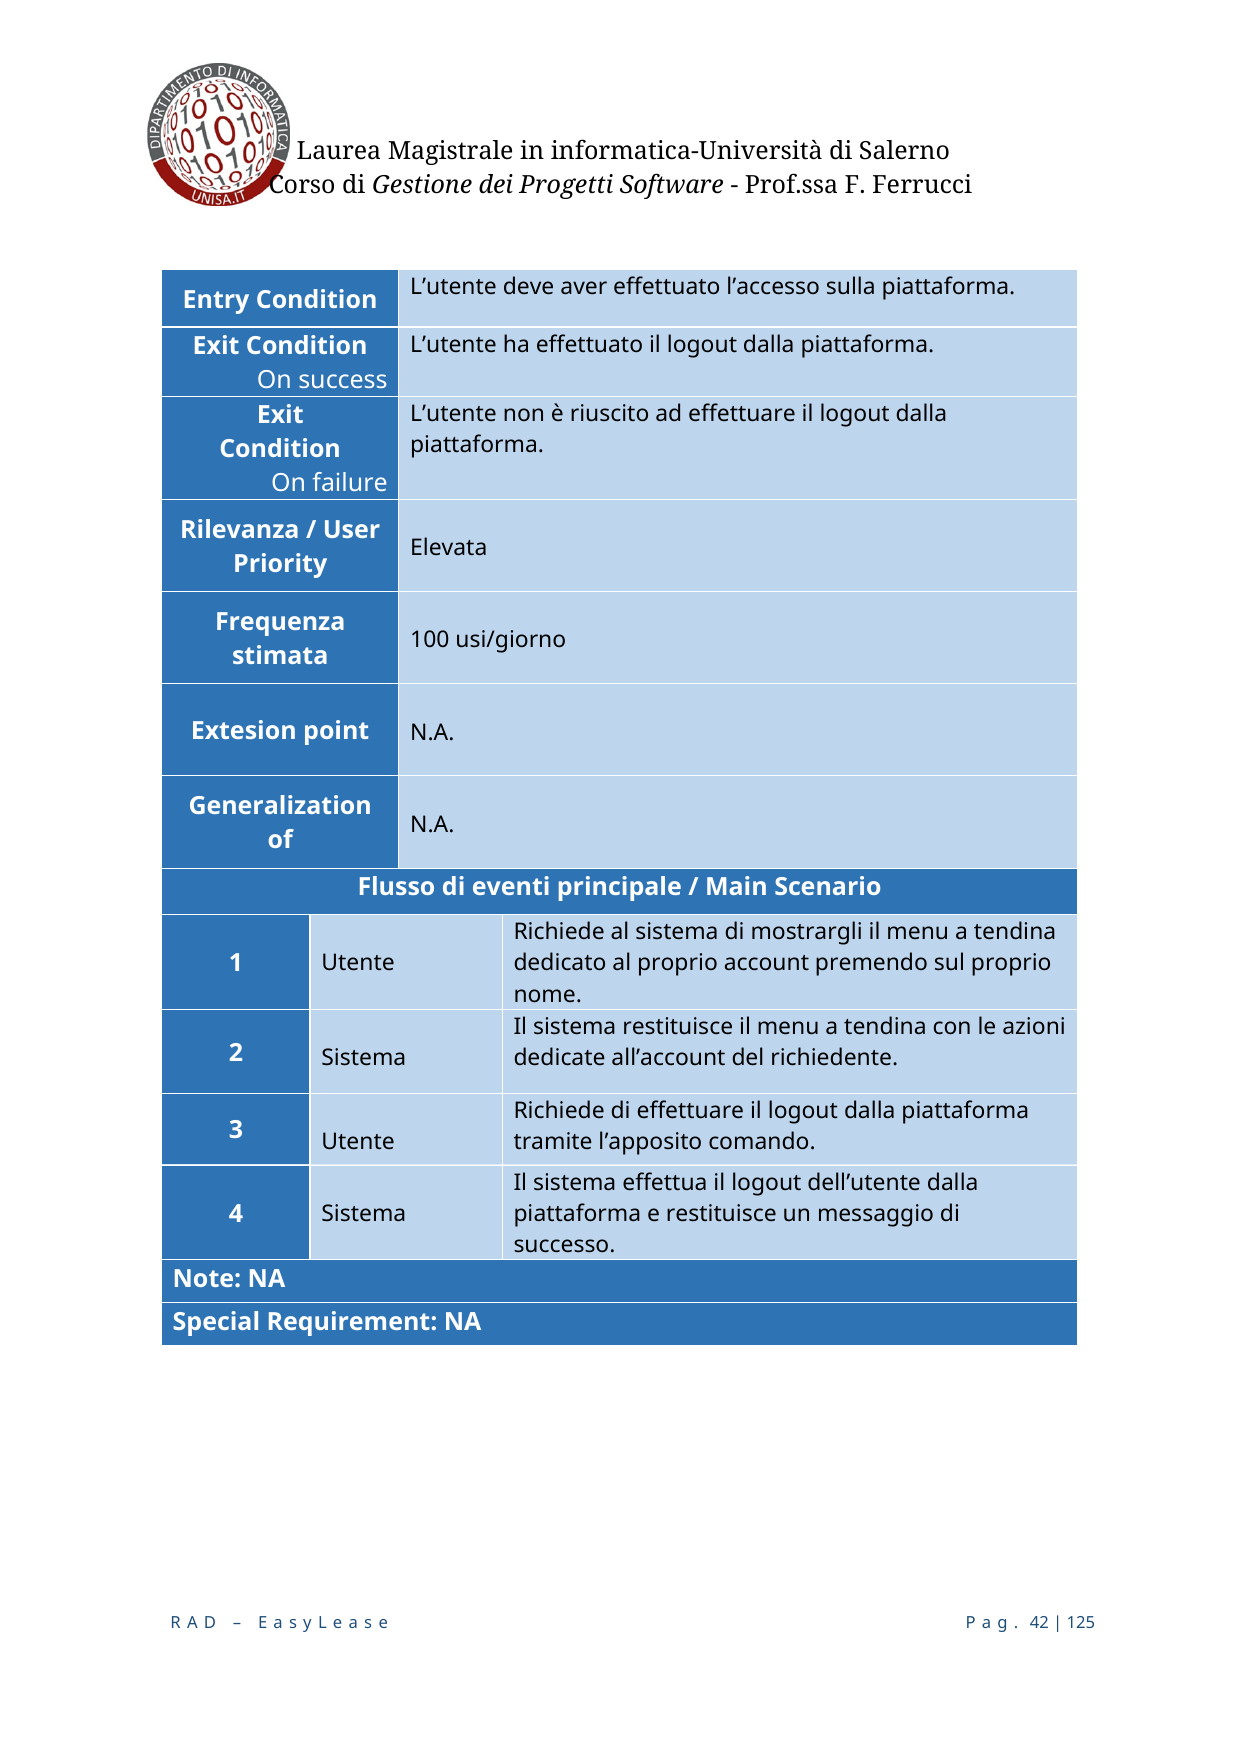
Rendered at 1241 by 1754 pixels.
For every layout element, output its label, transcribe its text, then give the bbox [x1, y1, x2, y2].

table_cell Utente [311, 915, 502, 1009]
table_cell Exit Condition On success [162, 328, 398, 396]
table_cell L’utente deve aver effettuato l’accesso sulla piattaforma. [399, 270, 1077, 326]
table_cell N.A. [399, 776, 1077, 868]
table_cell 100 usi/giorno [399, 592, 1077, 683]
table_cell N.A. [399, 684, 1077, 775]
table_cell Utente [311, 1094, 502, 1164]
table_cell Rilevanza / User Priority [162, 500, 398, 591]
table_cell Il sistema restituisce il menu a tendina con le azioni dedicate all’account del richiedente. [503, 1010, 1077, 1093]
table_cell 4 [162, 1166, 309, 1259]
table_cell Exit Condition On failure [162, 397, 398, 499]
table_cell L’utente ha effettuato il logout dalla piattaforma. [399, 328, 1077, 396]
table_cell Flusso di eventi principale / Main Scenario [162, 869, 1077, 914]
table_cell 3 [162, 1094, 309, 1164]
table_cell 1 [162, 915, 309, 1009]
table_cell L’utente non è riuscito ad effettuare il logout dalla piattaforma. [399, 397, 1077, 499]
table_cell Entry Condition [162, 270, 398, 326]
table_cell Generalization of [162, 776, 398, 868]
table_cell Special Requirement: NA [162, 1303, 1077, 1345]
table_cell Elevata [399, 500, 1077, 591]
table_cell Extesion point [162, 684, 398, 775]
table_cell 2 [162, 1010, 309, 1093]
table_cell Frequenza stimata [162, 592, 398, 683]
table_cell Note: NA [162, 1260, 1077, 1302]
table_cell Il sistema effettua il logout dell’utente dalla piattaforma e restituisce un messaggio di successo. [503, 1166, 1077, 1259]
table_cell Sistema [311, 1166, 502, 1259]
table_cell Richiede di effettuare il logout dalla piattaforma tramite l’apposito comando. [503, 1094, 1077, 1164]
table_cell Richiede al sistema di mostrargli il menu a tendina dedicato al proprio account premendo sul proprio nome. [503, 915, 1077, 1009]
picture [147, 63, 290, 206]
table_cell Sistema [311, 1010, 502, 1093]
